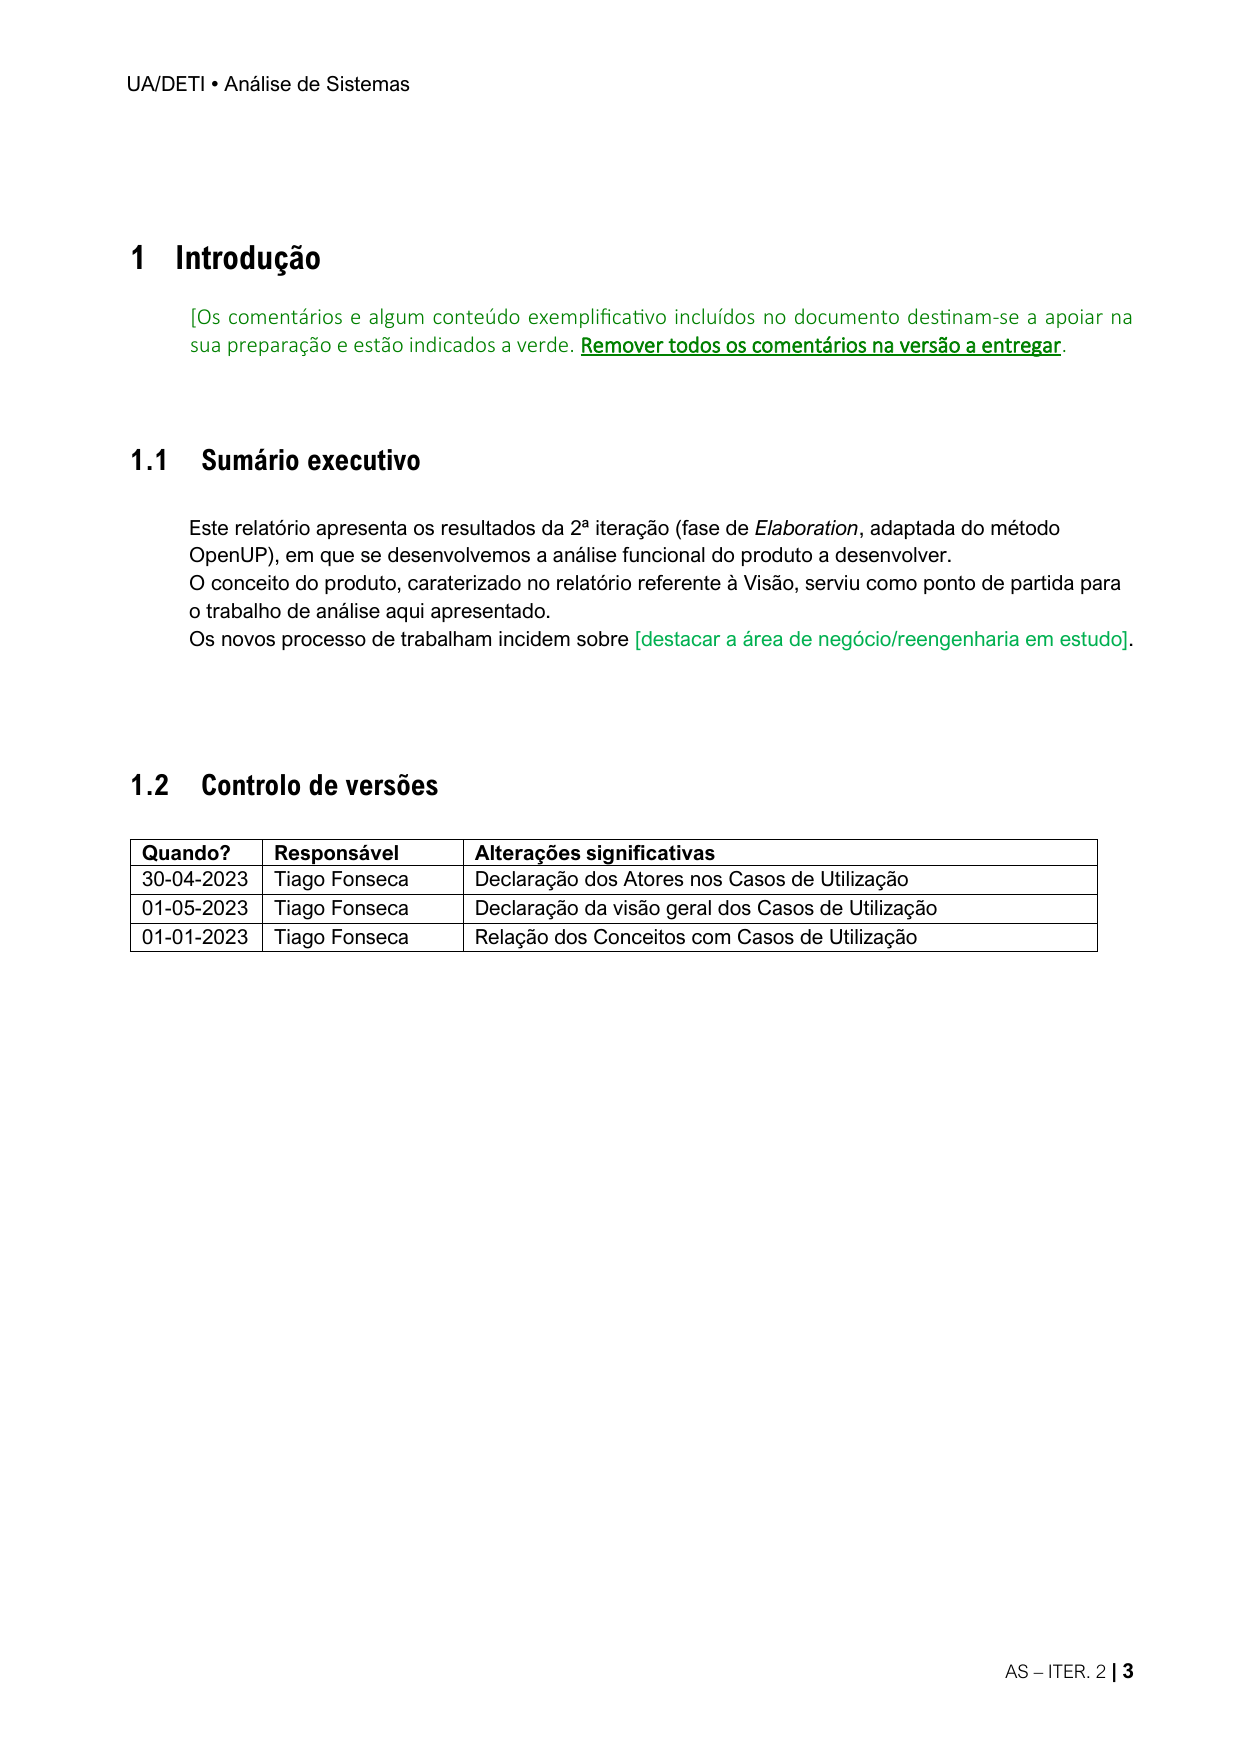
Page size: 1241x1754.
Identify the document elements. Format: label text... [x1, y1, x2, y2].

text Este relatório apresenta os resultados da 2ª iteração (fase de Elaboration, adaptada do método OpenUP), em que se desenvolvemos a análise funcional do produto a desenvolver. [189, 515, 1134, 568]
table_header Alterações significativas [464, 840, 1097, 865]
table_header Responsável [263, 840, 463, 865]
table_cell 01-01-2023 [131, 924, 262, 951]
text [Os comentários e algum conteúdo exemplificativo incluídos no documento destinam-se a apoiar na sua preparação e estão indicados a verde. Remover todos os comentários na versão a entregar. [190, 302, 1134, 358]
text Os novos processo de trabalham incidem sobre [destacar a área de negócio/reengenharia em estudo]. [189, 626, 1134, 651]
table_cell Declaração dos Atores nos Casos de Utilização [464, 866, 1097, 894]
subtitle Controlo de versões [130, 766, 1134, 802]
text O conceito do produto, caraterizado no relatório referente à Visão, serviu como ponto de partida para o trabalho de análise aqui apresentado. [189, 570, 1134, 623]
table_cell Tiago Fonseca [263, 866, 463, 894]
subtitle Sumário executivo [130, 442, 1134, 477]
table_header Quando? [131, 840, 262, 865]
table_cell Tiago Fonseca [263, 895, 463, 923]
table_cell 30-04-2023 [131, 866, 262, 894]
table_cell Declaração da visão geral dos Casos de Utilização [464, 895, 1097, 923]
table_cell 01-05-2023 [131, 895, 262, 923]
table_cell Tiago Fonseca [263, 924, 463, 951]
subtitle Introdução [130, 237, 1134, 277]
table_cell Relação dos Conceitos com Casos de Utilização [464, 924, 1097, 951]
